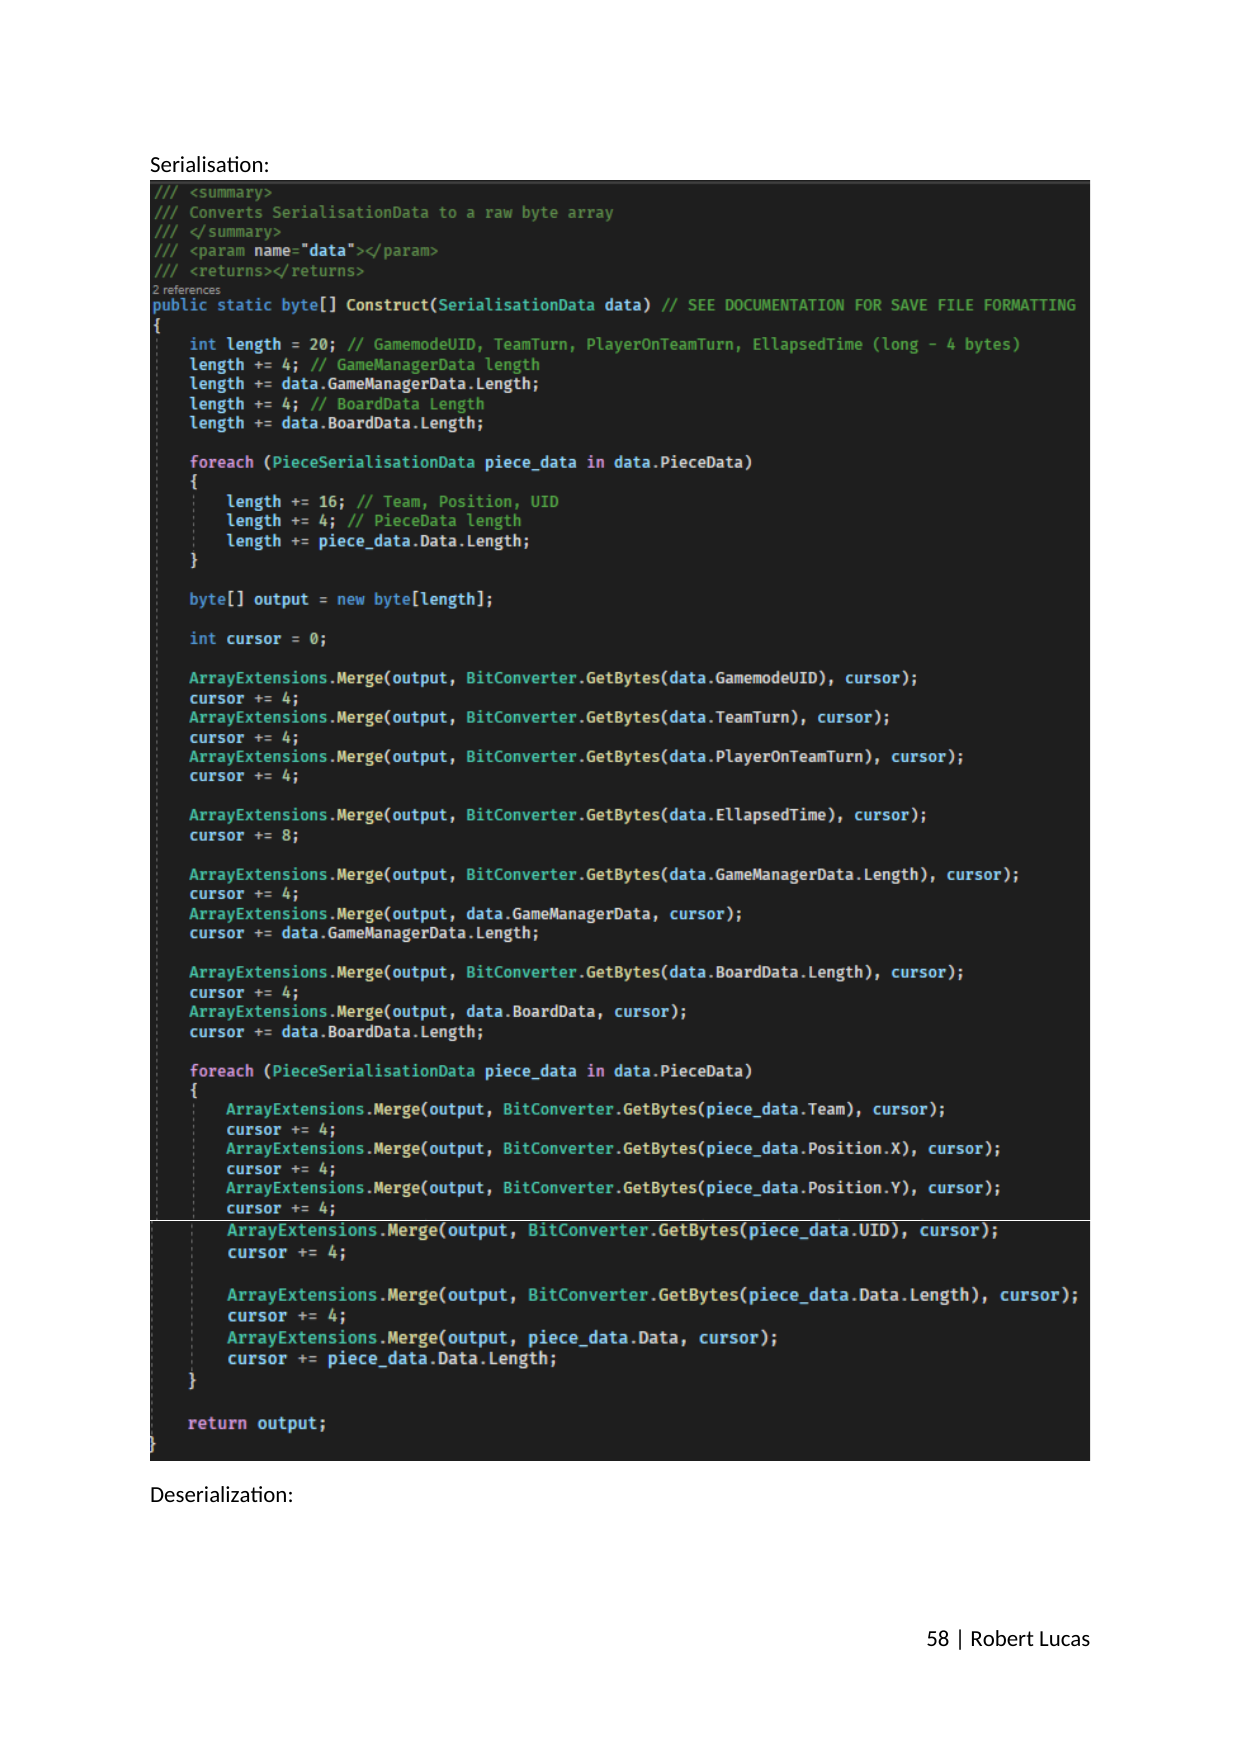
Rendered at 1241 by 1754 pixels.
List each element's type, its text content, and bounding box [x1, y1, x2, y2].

text Serialisation: [150, 150, 1090, 180]
picture [150, 1221, 1091, 1461]
picture [150, 180, 1091, 1220]
text Deserialization: [150, 1480, 1090, 1508]
